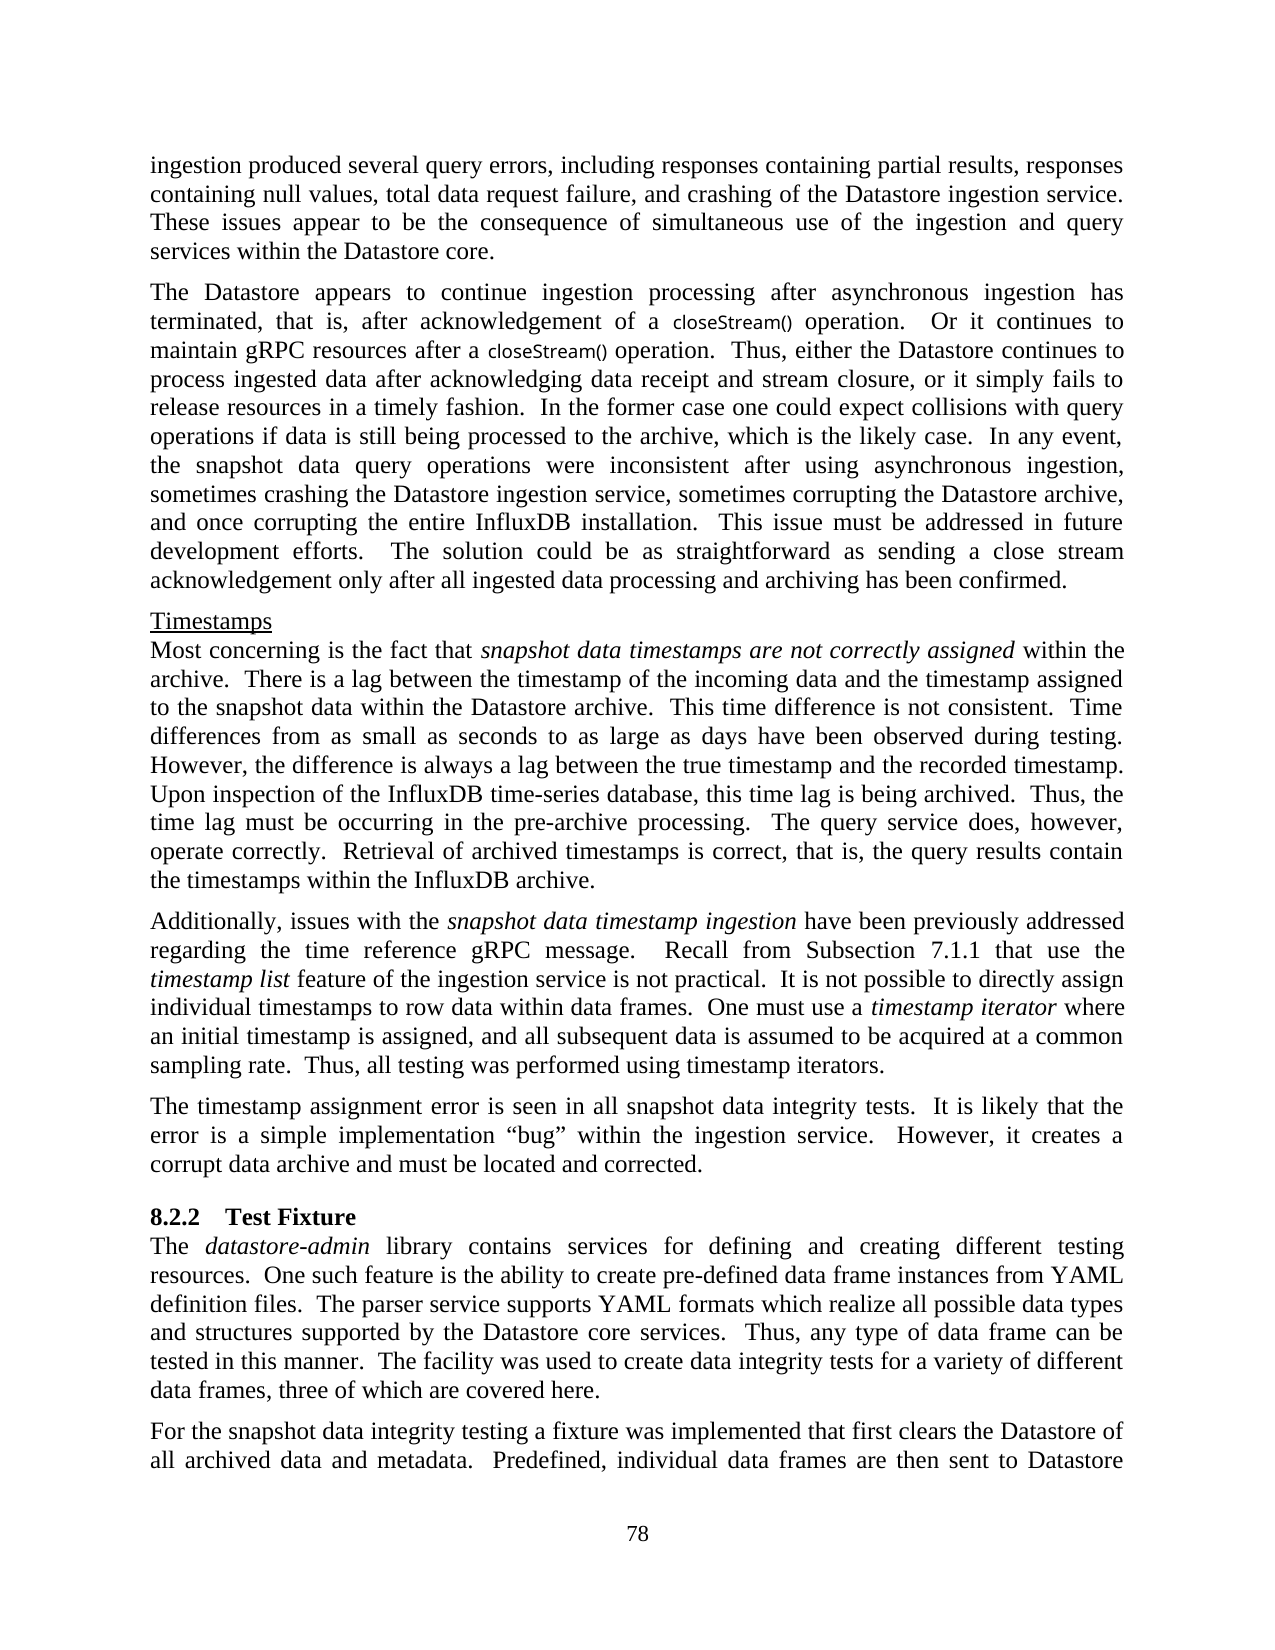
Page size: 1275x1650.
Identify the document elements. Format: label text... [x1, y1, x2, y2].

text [150, 1416, 1125, 1474]
text The Datastore appears to continue ingestion processing after asynchronous ingestion has terminated, that is, after acknowledgement of a closeStream() operation. Or it continues to maintain gRPC resources after a closeStream() operation. Thus, either the Datastore continues to process ingested data after acknowledging data receipt and stream closure, or it simply fails to release resources in a timely fashion. In the former case one could expect collisions with query operations if data is still being processed to the archive, which is the likely case. In any event, the snapshot data query operations were inconsistent after using asynchronous ingestion, sometimes crashing the Datastore ingestion service, sometimes corrupting the Datastore archive, and once corrupting the entire InfluxDB installation. This issue must be addressed in future development efforts. The solution could be as straightforward as sending a close stream acknowledgement only after all ingested data processing and archiving has been confirmed. [150, 277, 1125, 594]
subtitle Timestamps [150, 606, 1125, 635]
text The datastore-admin library contains services for defining and creating different testing resources. One such feature is the ability to create pre-defined data frame instances from YAML definition files. The parser service supports YAML formats which realize all possible data types and structures supported by the Datastore core services. Thus, any type of data frame can be tested in this manner. The facility was used to create data integrity tests for a variety of different data frames, three of which are covered here. [150, 1231, 1125, 1404]
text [150, 150, 1125, 265]
subtitle Test Fixture [150, 1202, 1125, 1231]
text The timestamp assignment error is seen in all snapshot data integrity tests. It is likely that the error is a simple implementation “bug” within the ingestion service. However, it creates a corrupt data archive and must be located and corrected. [150, 1091, 1125, 1177]
text Most concerning is the fact that snapshot data timestamps are not correctly assigned within the archive. There is a lag between the timestamp of the incoming data and the timestamp assigned to the snapshot data within the Datastore archive. This time difference is not consistent. Time differences from as small as seconds to as large as days have been observed during testing. However, the difference is always a lag between the true timestamp and the recorded timestamp. Upon inspection of the InfluxDB time-series database, this time lag is being archived. Thus, the time lag must be occurring in the pre-archive processing. The query service does, however, operate correctly. Retrieval of archived timestamps is correct, that is, the query results contain the timestamps within the InfluxDB archive. [150, 635, 1125, 894]
text Additionally, issues with the snapshot data timestamp ingestion have been previously addressed regarding the time reference gRPC message. Recall from Subsection 7.1.1 that use the timestamp list feature of the ingestion service is not practical. It is not possible to directly assign individual timestamps to row data within data frames. One must use a timestamp iterator where an initial timestamp is assigned, and all subsequent data is assumed to be acquired at a common sampling rate. Thus, all testing was performed using timestamp iterators. [150, 906, 1125, 1079]
